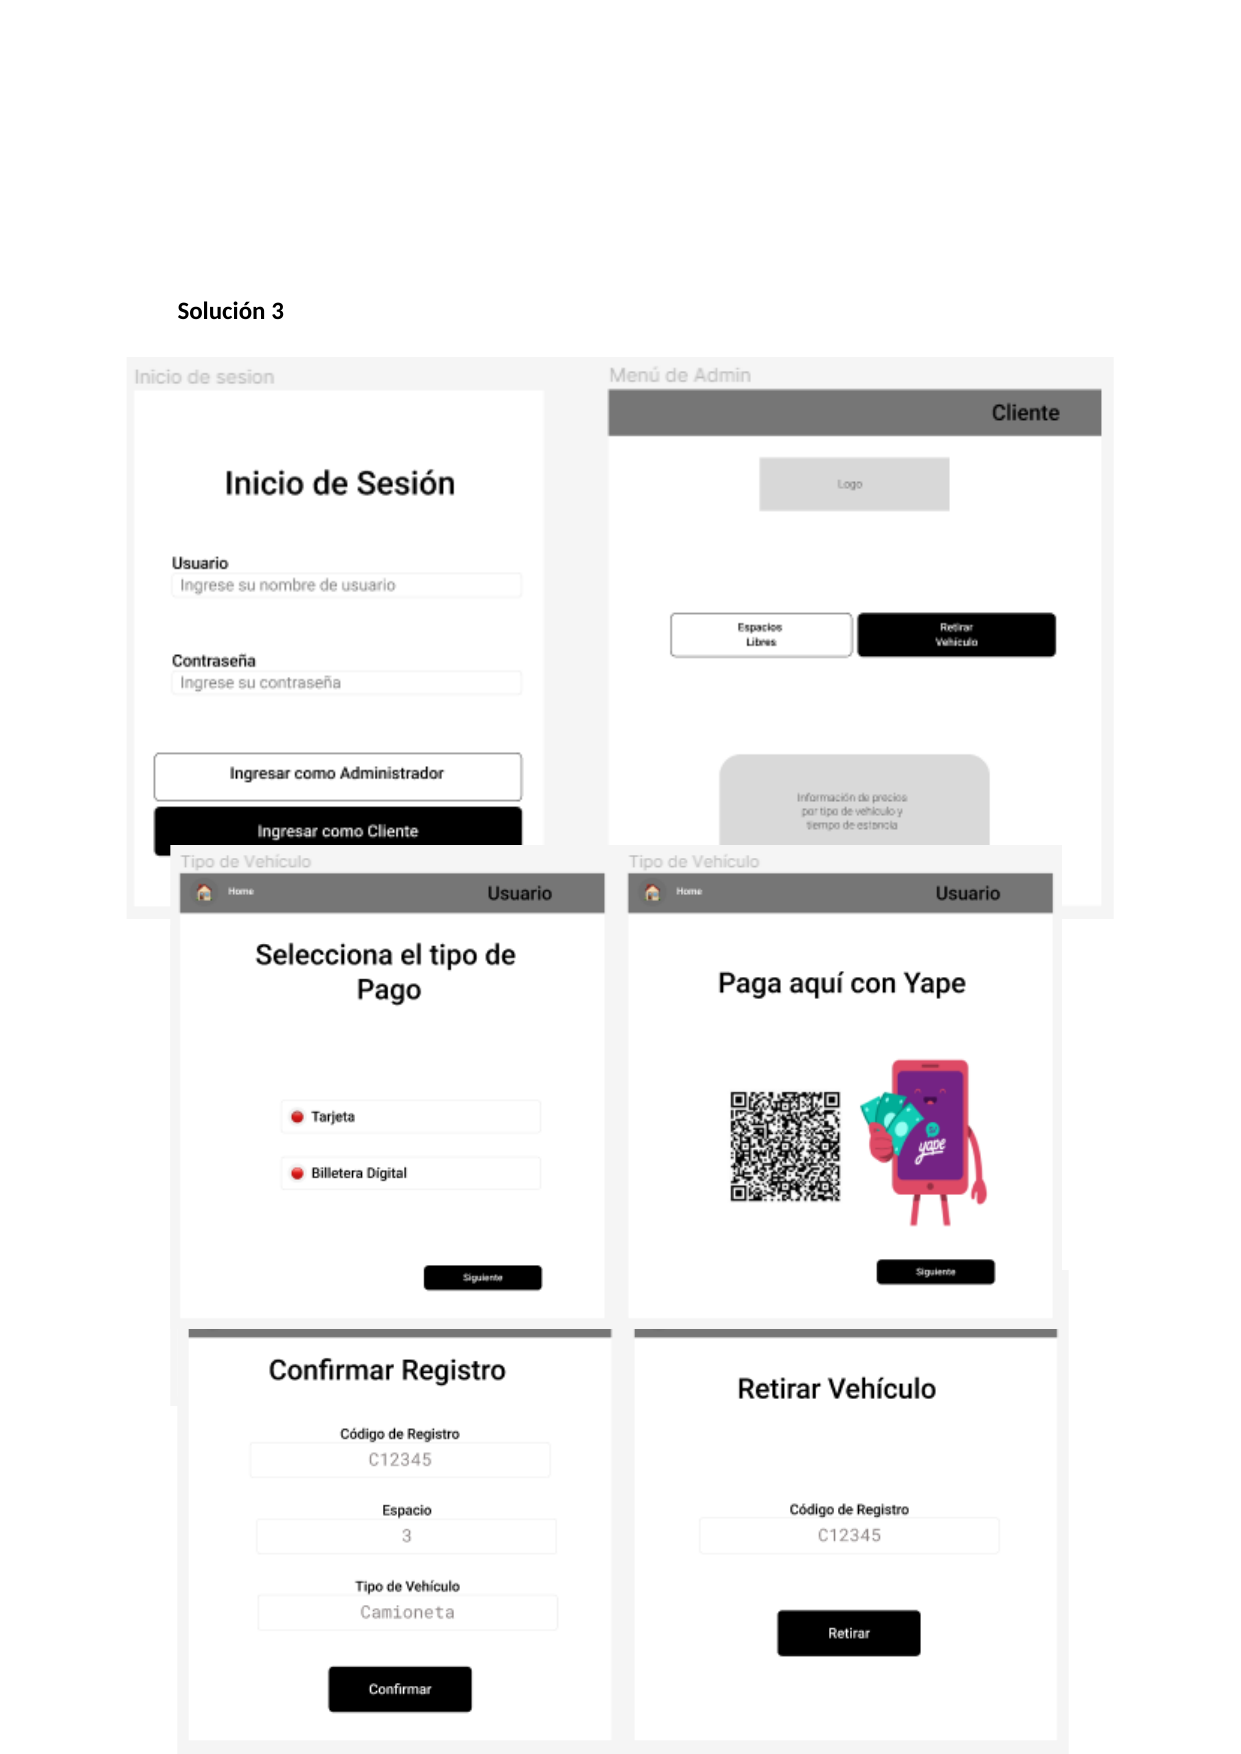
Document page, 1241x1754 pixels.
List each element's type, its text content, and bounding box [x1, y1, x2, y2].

subtitle Solución 3 [177, 295, 1069, 325]
picture [126, 357, 1114, 1754]
